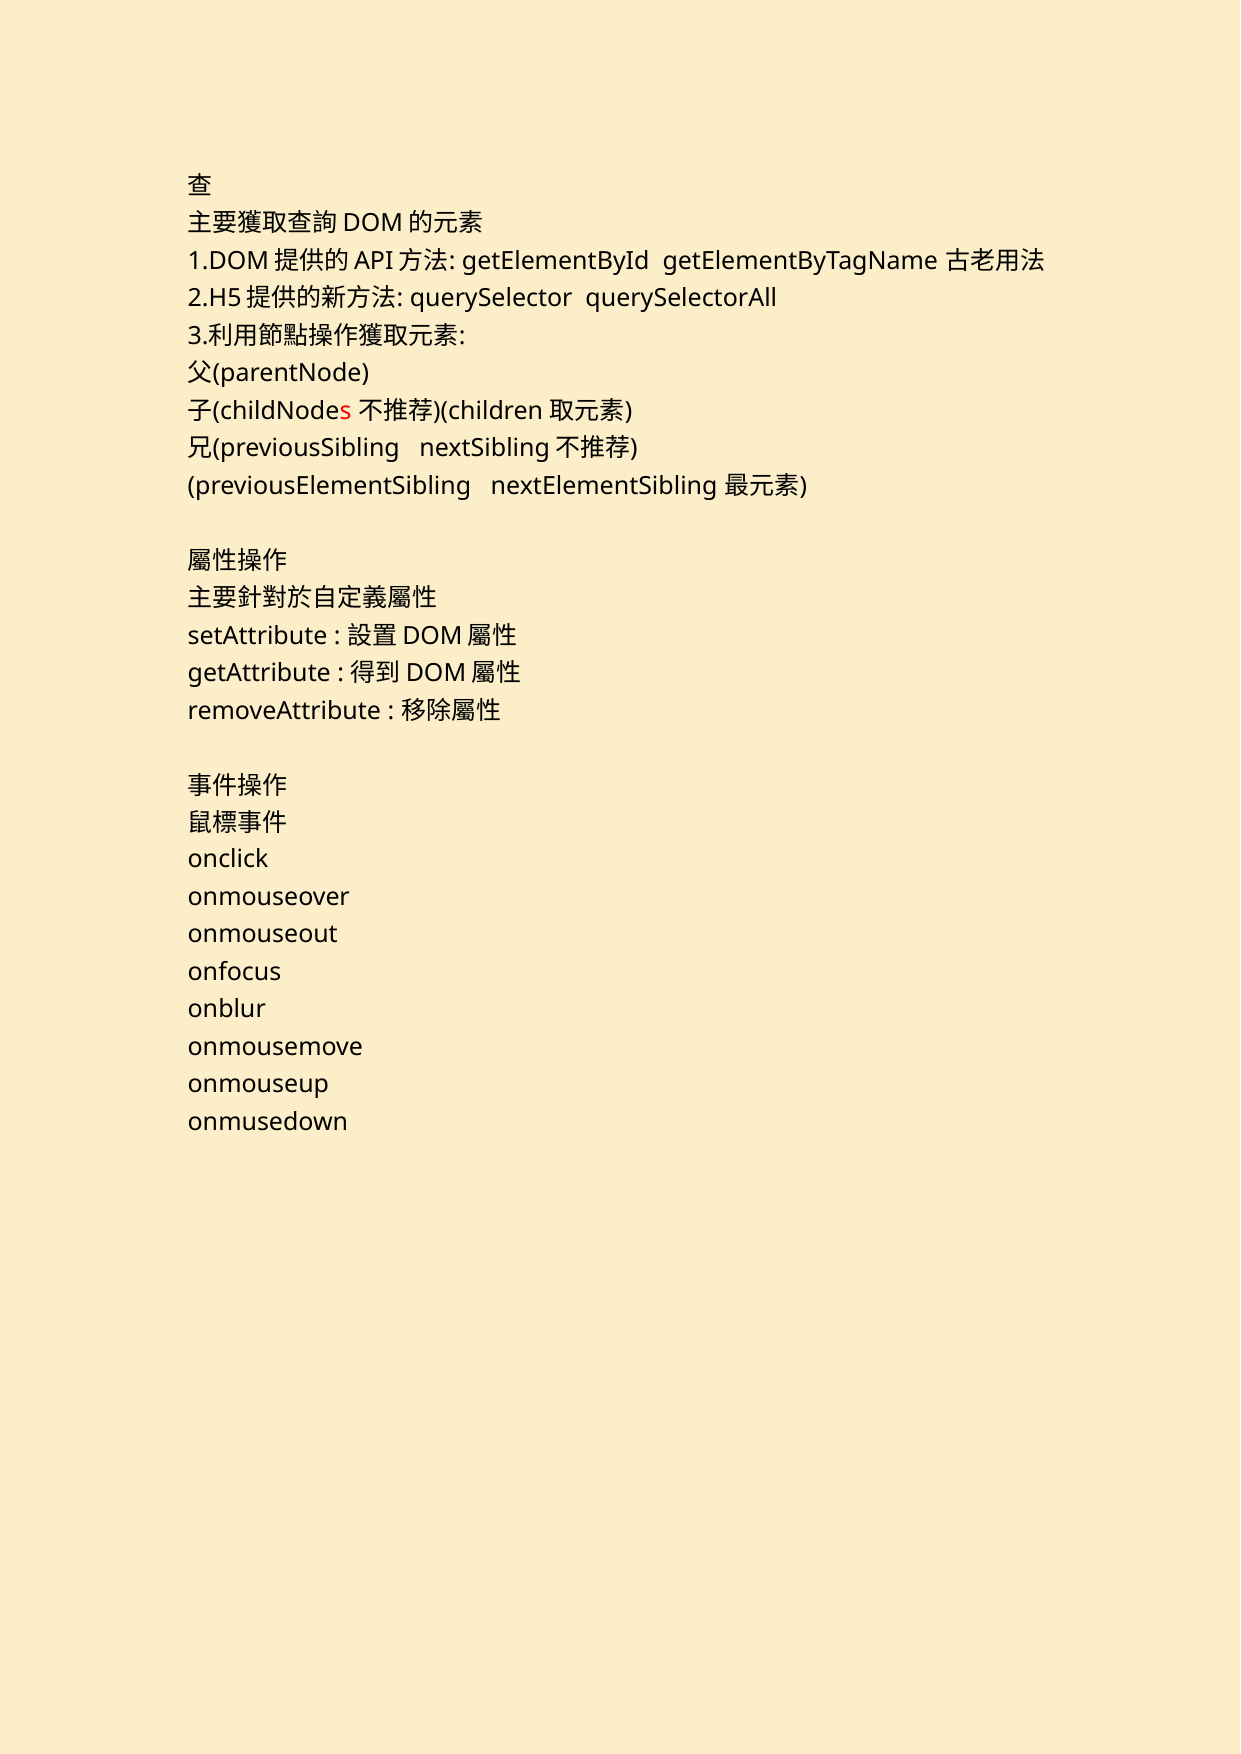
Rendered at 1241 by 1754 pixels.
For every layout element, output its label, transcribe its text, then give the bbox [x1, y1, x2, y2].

text removeAttribute : 移除屬性 [187, 689, 1053, 727]
text 1.DOM提供的API方法: getElementById getElementByTagName 古老用法 [187, 239, 1053, 277]
text onmouseup [187, 1064, 1053, 1102]
text onmusedown [187, 1102, 1053, 1139]
text 兄(previousSibling nextSibling不推荐) [187, 427, 1053, 464]
text onmouseout [187, 914, 1053, 952]
text 鼠標事件 [187, 802, 1053, 839]
text (previousElementSibling nextElementSibling 最元素) [187, 464, 1053, 502]
text onclick [187, 839, 1053, 877]
text 事件操作 [187, 764, 1053, 802]
text 主要獲取查詢DOM的元素 [187, 202, 1053, 239]
text getAttribute : 得到DOM屬性 [187, 652, 1053, 689]
text 子(childNodes 不推荐)(children 取元素) [187, 389, 1053, 427]
text 主要針對於自定義屬性 [187, 577, 1053, 614]
text onmouseover [187, 877, 1053, 914]
text onmousemove [187, 1027, 1053, 1064]
text setAttribute : 設置DOM屬性 [187, 614, 1053, 652]
text onfocus [187, 952, 1053, 989]
text 父(parentNode) [187, 352, 1053, 389]
text 屬性操作 [187, 539, 1053, 577]
text onblur [187, 989, 1053, 1027]
text 3.利用節點操作獲取元素: [187, 314, 1053, 352]
text 查 [187, 164, 1053, 202]
text 2.H5提供的新方法: querySelector querySelectorAll [187, 277, 1053, 314]
